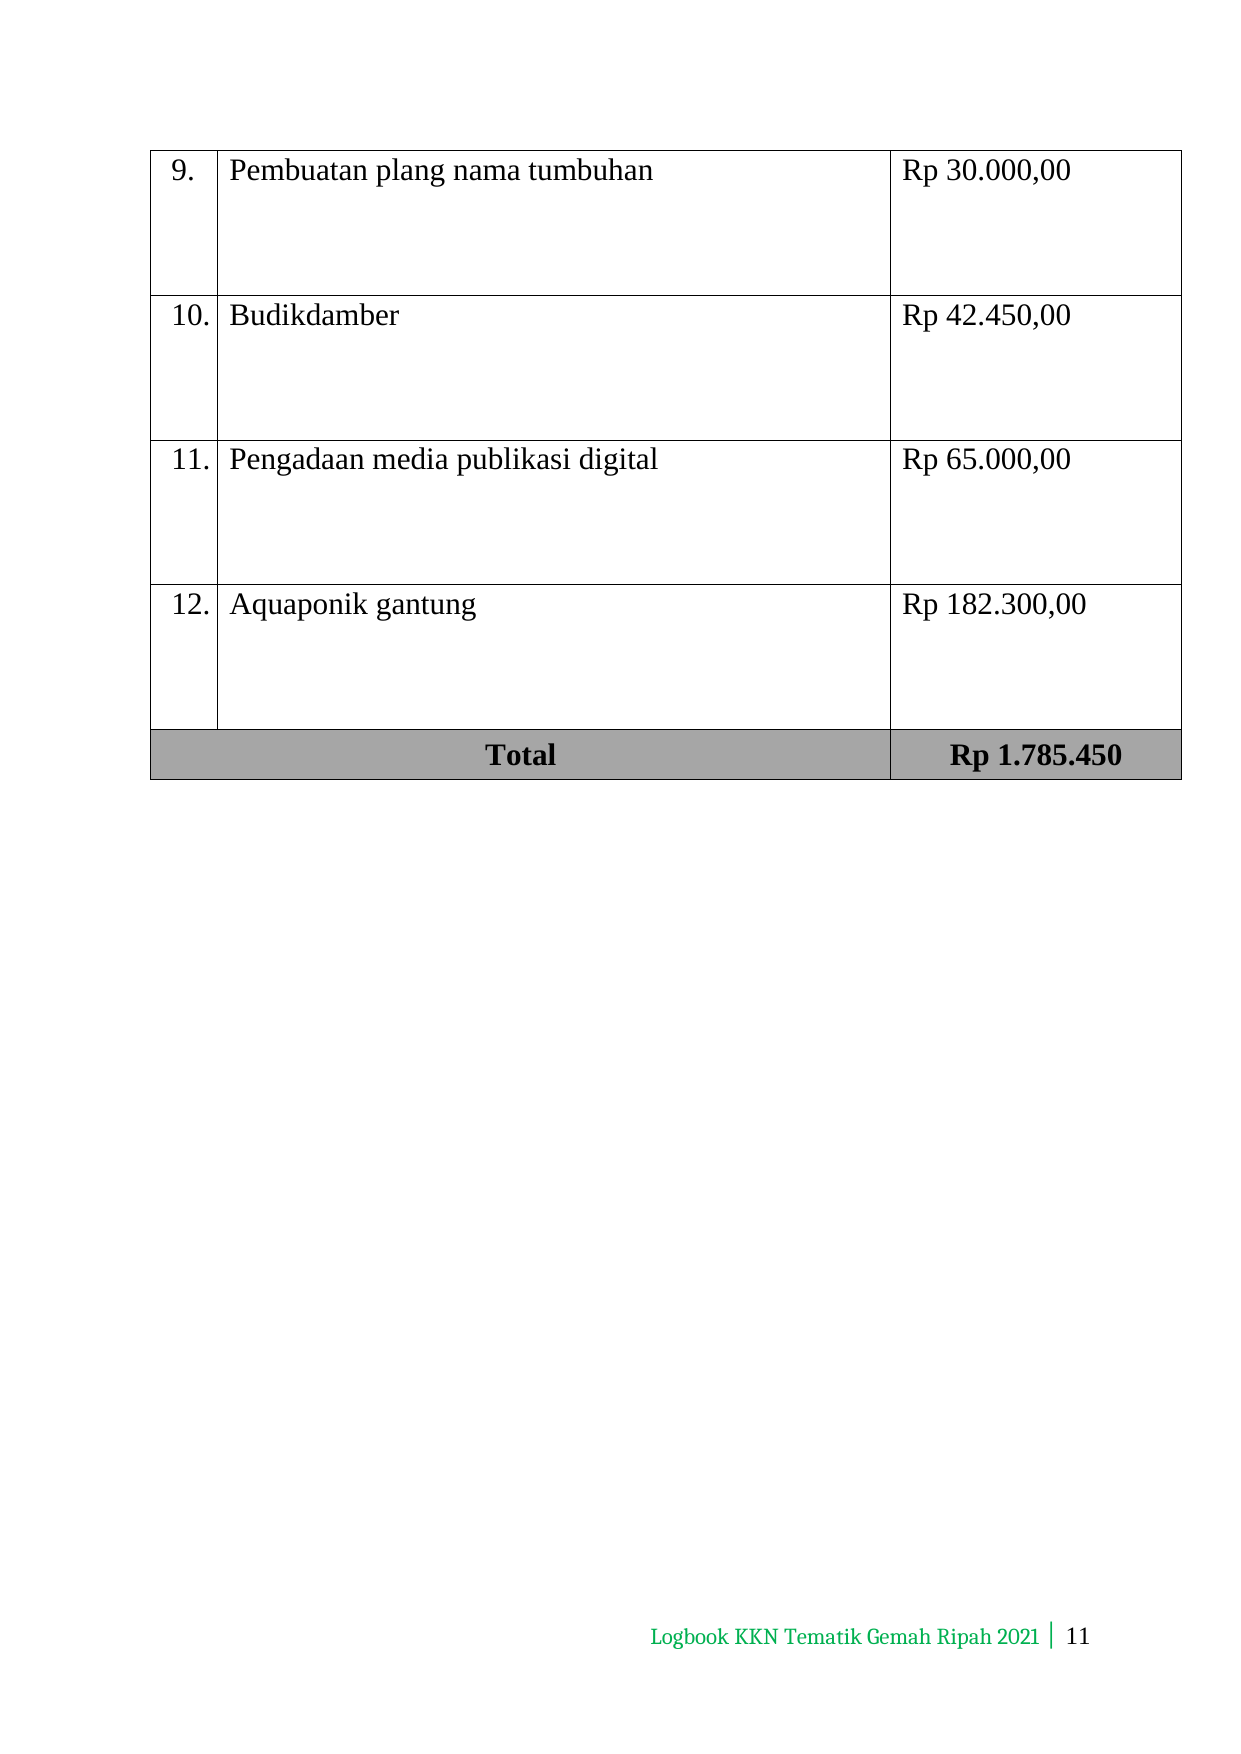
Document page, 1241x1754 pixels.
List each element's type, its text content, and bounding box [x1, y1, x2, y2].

table_cell [151, 585, 217, 729]
table_cell Rp 1.785.450 [891, 730, 1181, 779]
table_cell [151, 296, 217, 439]
table_cell Aquaponik gantung [218, 585, 890, 729]
table_cell [151, 441, 217, 584]
table_cell [151, 151, 217, 295]
table_cell Pengadaan media publikasi digital [218, 441, 890, 584]
table_cell Rp 65.000,00 [891, 441, 1181, 584]
table_cell Rp 42.450,00 [891, 296, 1181, 439]
table_cell Rp 30.000,00 [891, 151, 1181, 295]
table_cell Rp 182.300,00 [891, 585, 1181, 729]
table_cell Budikdamber [218, 296, 890, 439]
table_cell Total [151, 730, 890, 779]
table_cell Pembuatan plang nama tumbuhan [218, 151, 890, 295]
